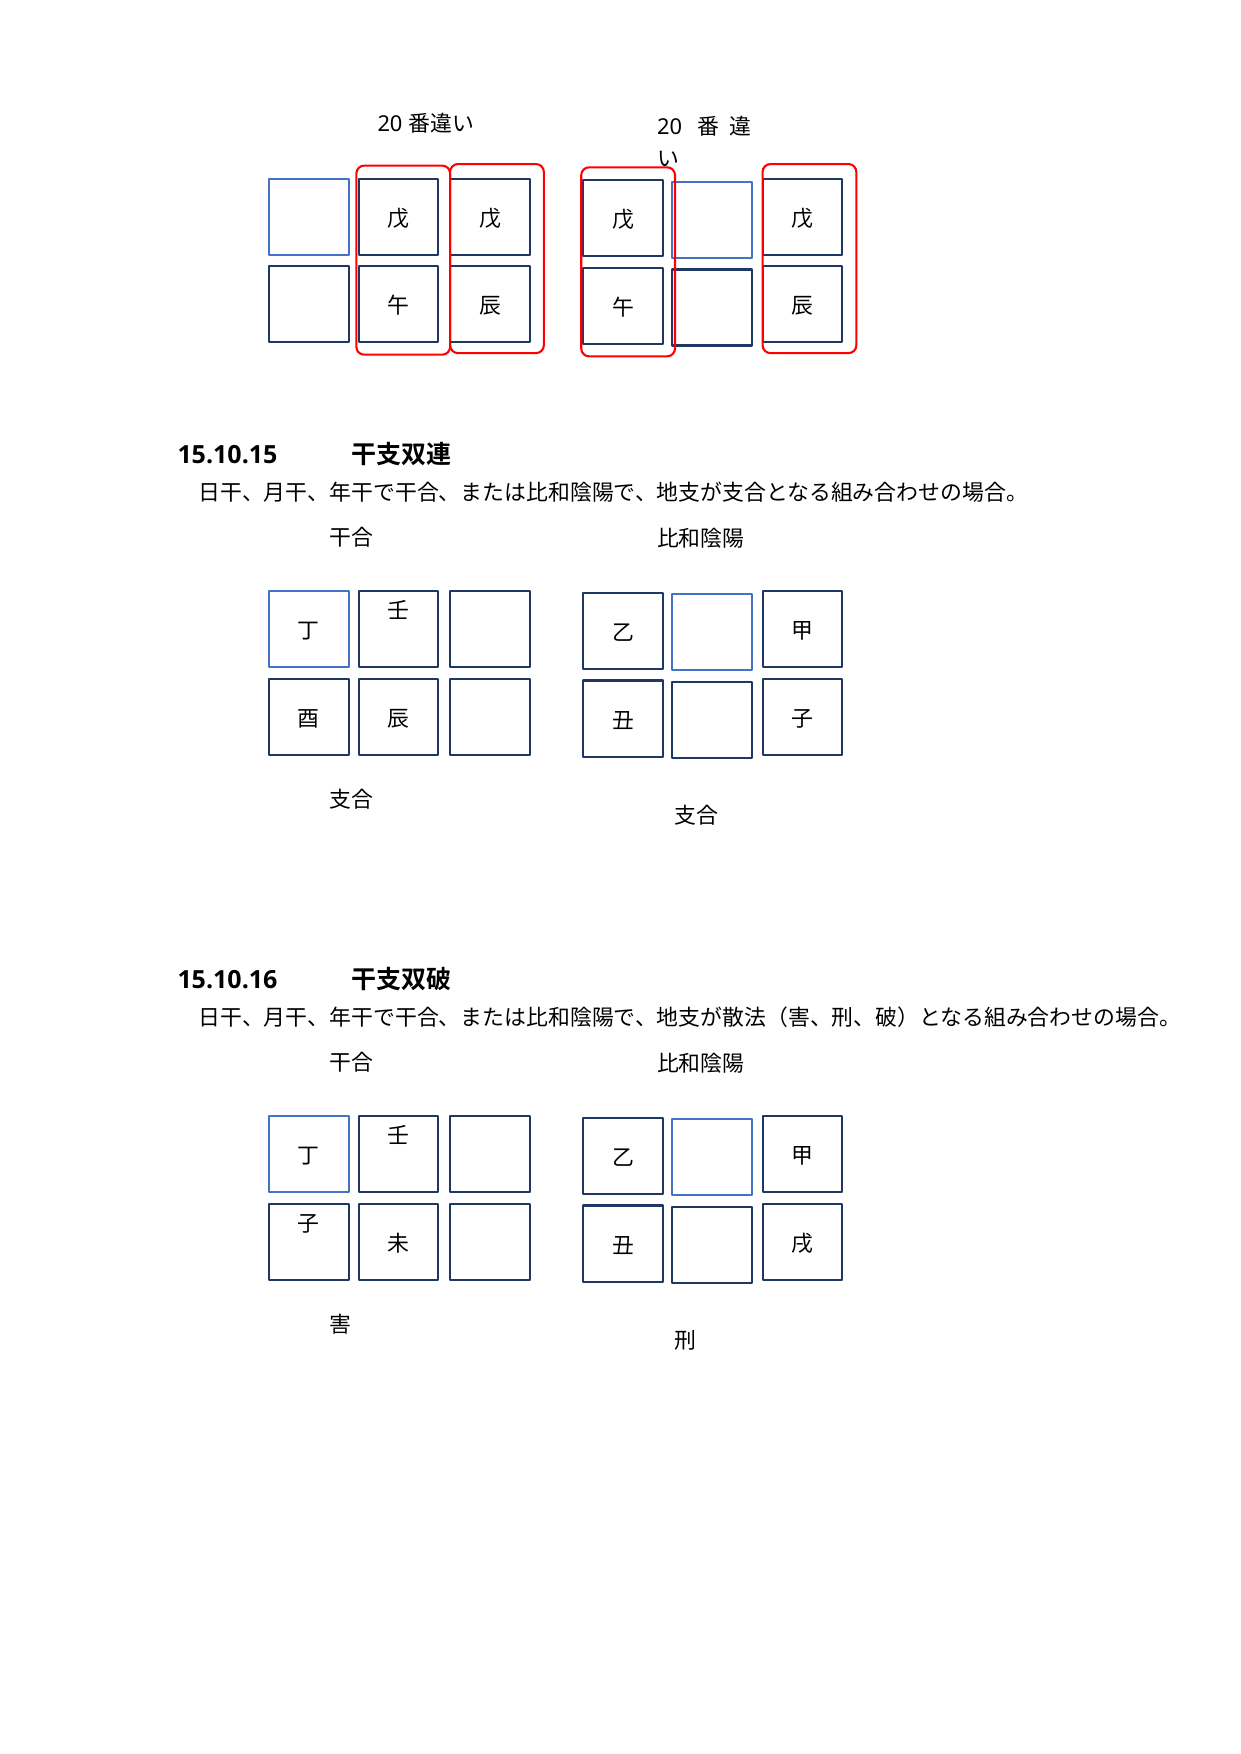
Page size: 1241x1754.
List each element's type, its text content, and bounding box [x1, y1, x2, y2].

list 干支双連 [177, 434, 1145, 472]
list 干支双破 [177, 959, 1145, 997]
text 日干、月干、年干で干合、または比和陰陽で、地支が支合となる組み合わせの場合。 [198, 472, 1167, 509]
text 日干、月干、年干で干合、または比和陰陽で、地支が散法（害、刑、破）となる組み合わせの場合。 [198, 997, 1167, 1034]
